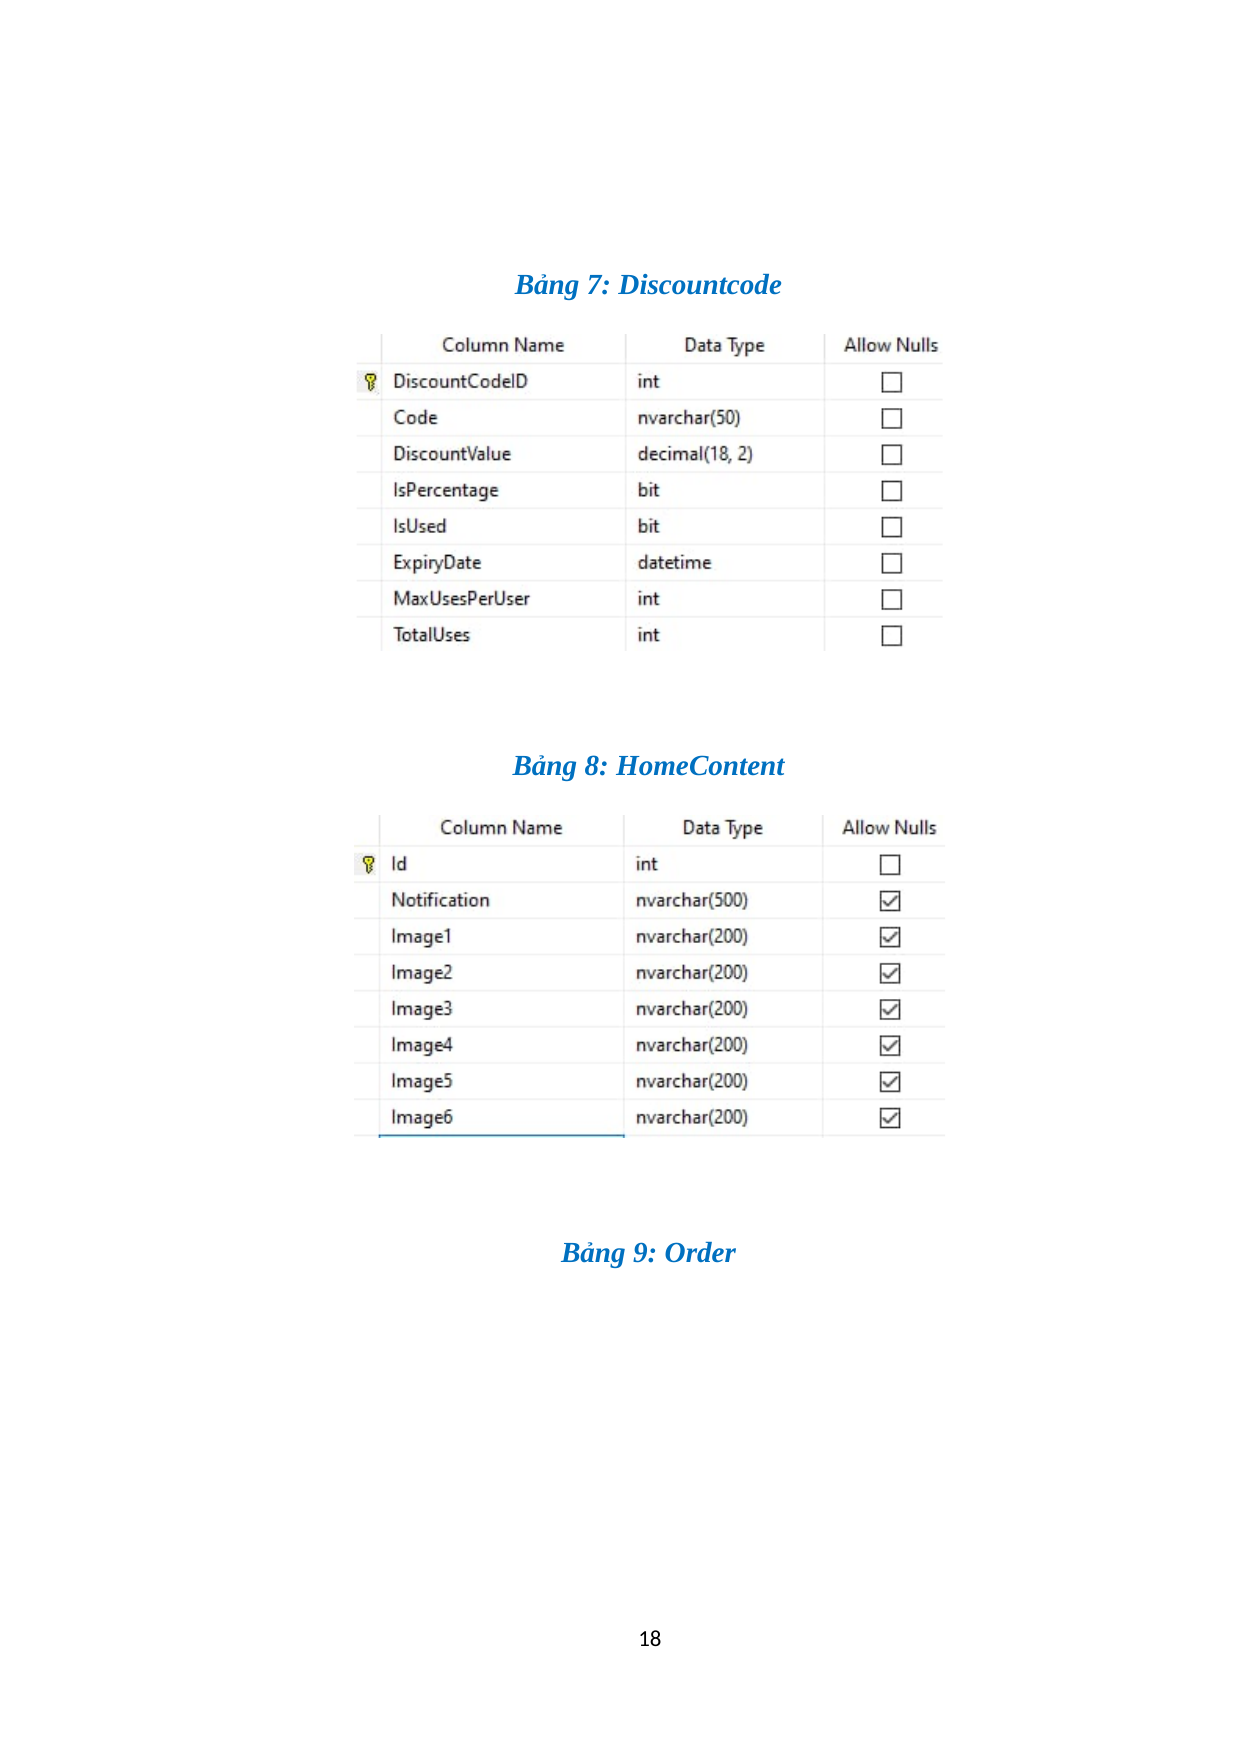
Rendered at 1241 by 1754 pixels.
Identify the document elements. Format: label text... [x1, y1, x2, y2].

text Bảng 7: Discountcode [177, 267, 1122, 301]
text Bảng 8: HomeContent [177, 748, 1122, 781]
text Bảng 9: Order [177, 1235, 1122, 1268]
picture [356, 334, 943, 651]
picture [354, 815, 946, 1138]
